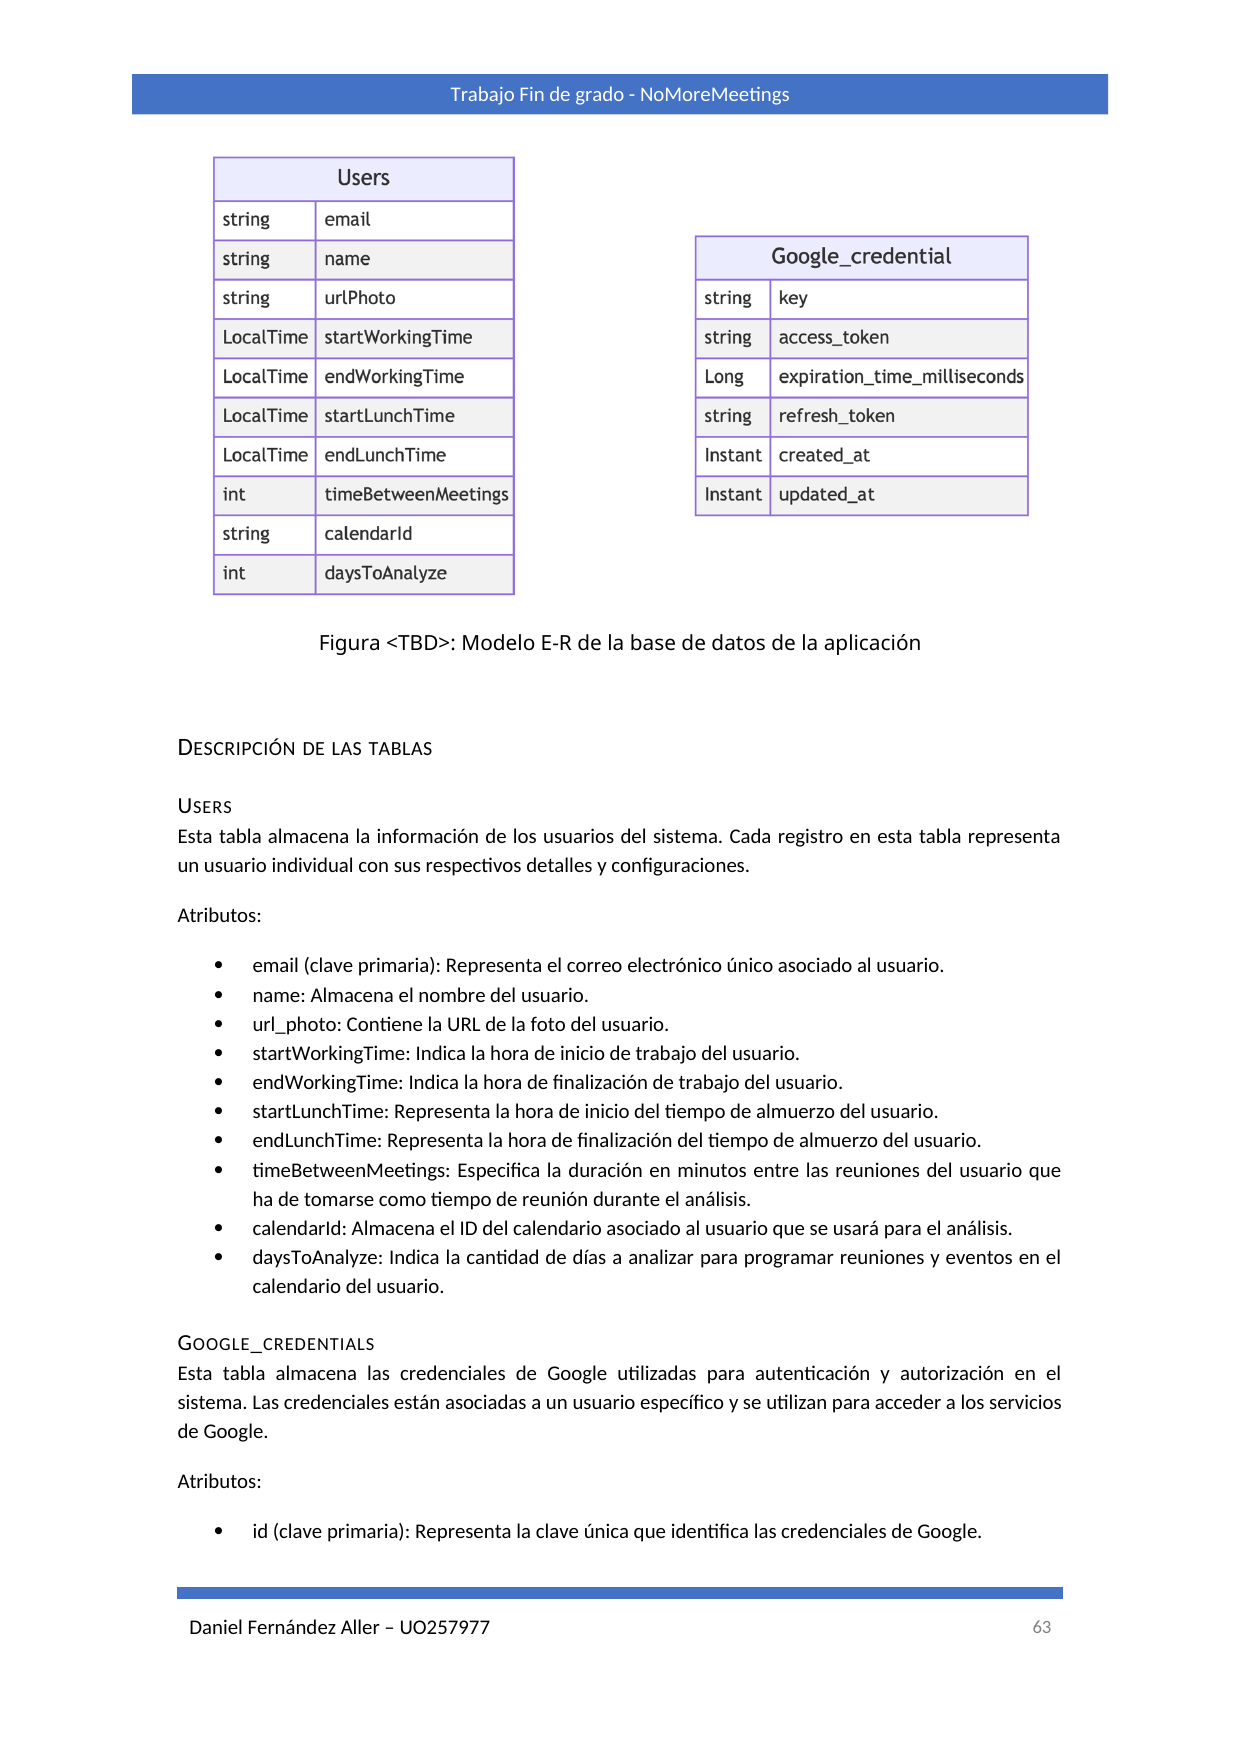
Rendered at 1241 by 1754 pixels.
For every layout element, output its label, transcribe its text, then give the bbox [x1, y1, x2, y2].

text Atributos: [177, 1468, 1063, 1493]
list email (clave primaria): Representa el correo electrónico único asociado al usuario. [215, 953, 1063, 978]
subtitle Figura <TBD>: Modelo E-R de la base de datos de la aplicación [177, 628, 1063, 656]
text Esta tabla almacena las credenciales de Google utilizadas para autenticación y autorización en el sistema. Las credenciales están asociadas a un usuario específico y se utilizan para acceder a los servicios de Google. [177, 1360, 1063, 1443]
list id (clave primaria): Representa la clave única que identifica las credenciales de Google. [215, 1518, 1063, 1543]
list calendarId: Almacena el ID del calendario asociado al usuario que se usará para el análisis. [215, 1215, 1063, 1241]
subtitle Users [177, 791, 1063, 819]
list startLunchTime: Representa la hora de inicio del tiempo de almuerzo del usuario. [215, 1098, 1063, 1124]
list url_photo: Contiene la URL de la foto del usuario. [215, 1011, 1063, 1036]
list timeBetweenMeetings: Especifica la duración en minutos entre las reuniones del usuario que ha de tomarse como tiempo de reunión durante el análisis. [215, 1157, 1063, 1211]
picture [177, 147, 1063, 604]
list daysToAnalyze: Indica la cantidad de días a analizar para programar reuniones y eventos en el calendario del usuario. [215, 1244, 1063, 1299]
list endLunchTime: Representa la hora de finalización del tiempo de almuerzo del usuario. [215, 1128, 1063, 1153]
list name: Almacena el nombre del usuario. [215, 982, 1063, 1007]
subtitle Descripción de las tablas [177, 731, 1063, 762]
subtitle Google_credentials [177, 1328, 1063, 1356]
text Esta tabla almacena la información de los usuarios del sistema. Cada registro en esta tabla representa un usuario individual con sus respectivos detalles y configuraciones. [177, 823, 1063, 878]
list endWorkingTime: Indica la hora de finalización de trabajo del usuario. [215, 1069, 1063, 1095]
text Atributos: [177, 903, 1063, 928]
list startWorkingTime: Indica la hora de inicio de trabajo del usuario. [215, 1040, 1063, 1066]
